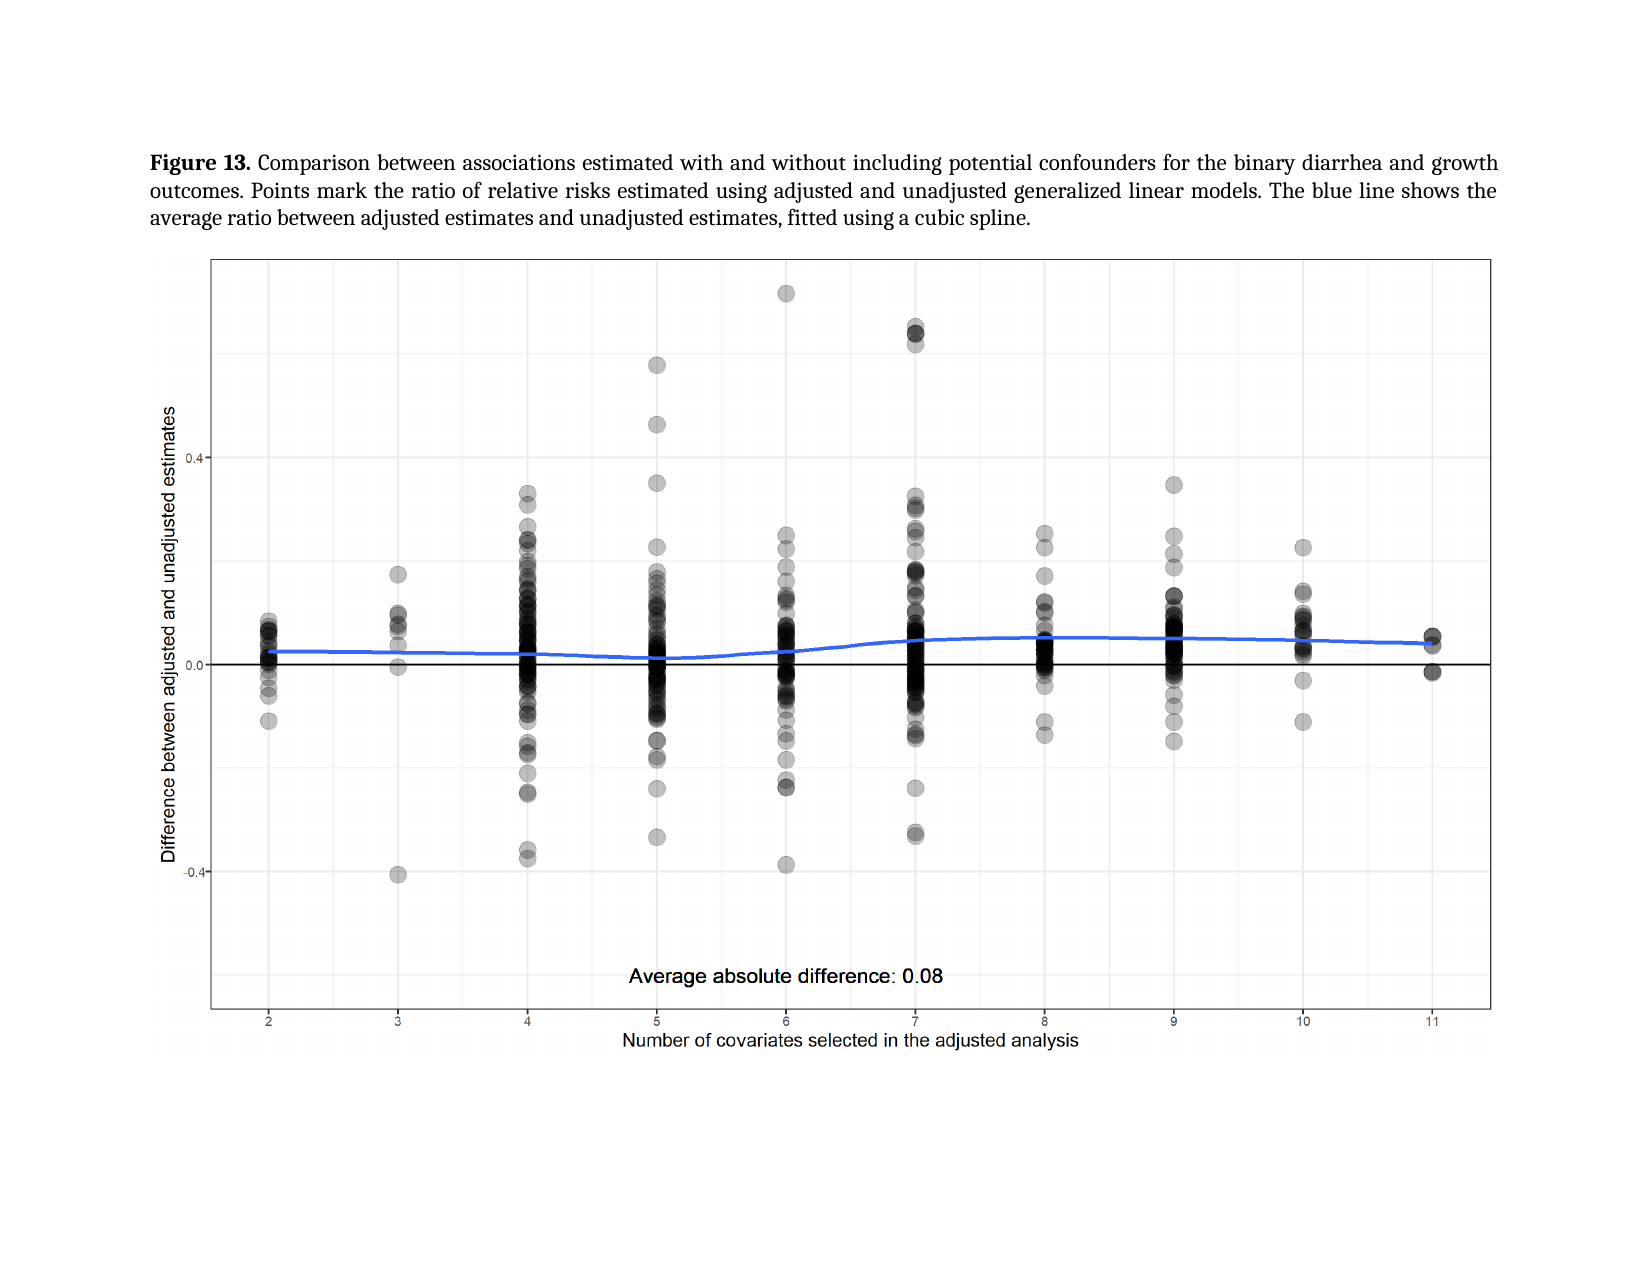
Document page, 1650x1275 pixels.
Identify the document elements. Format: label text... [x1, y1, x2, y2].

text Figure 13. Comparison between associations estimated with and without including potential confounders for the binary diarrhea and growth outcomes. Points mark the ratio of relative risks estimated using adjusted and unadjusted generalized linear models. The blue line shows the average ratio between adjusted estimates and unadjusted estimates, fitted using a cubic spline. [150, 150, 1500, 232]
picture [150, 249, 1500, 1060]
